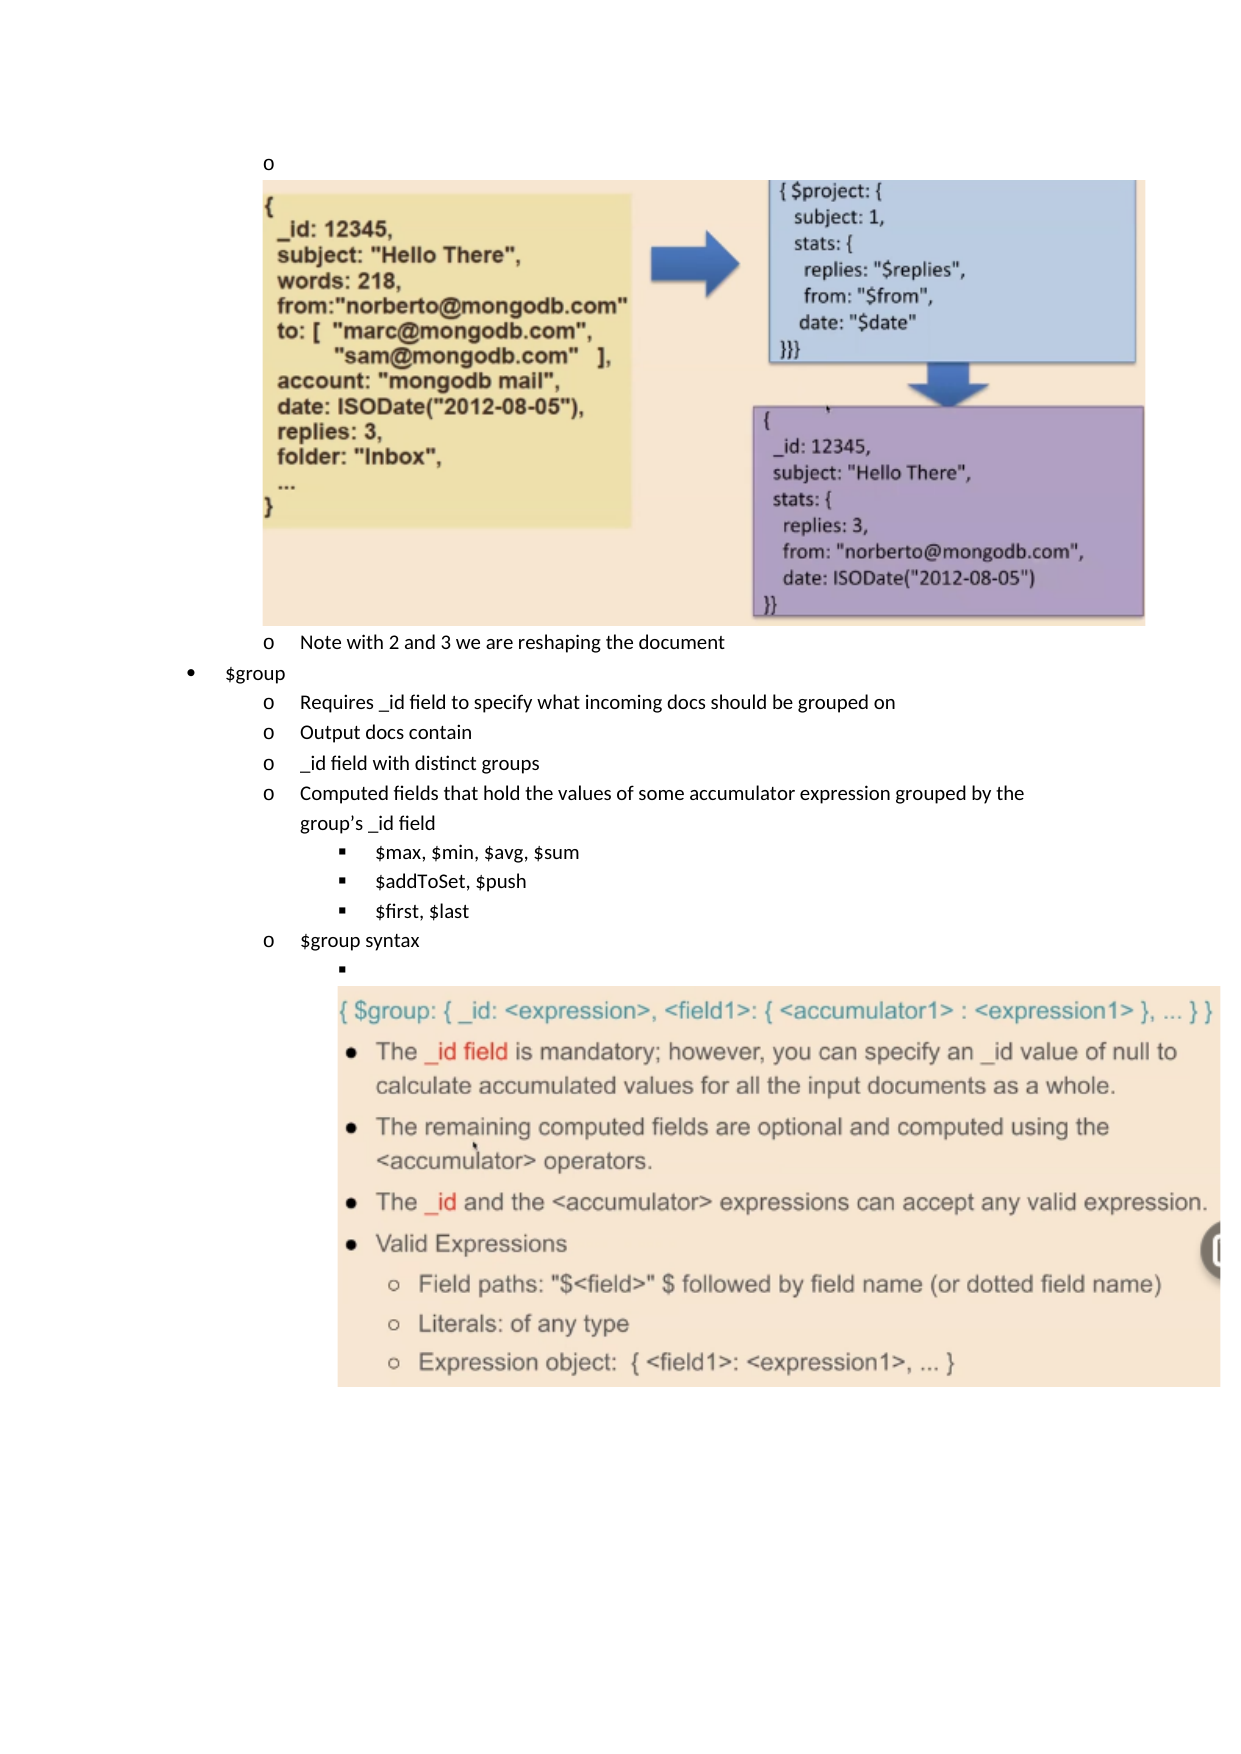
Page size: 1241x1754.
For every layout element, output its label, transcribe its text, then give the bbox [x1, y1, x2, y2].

list _id field with distinct groups [262, 750, 1090, 776]
picture [337, 986, 1221, 1387]
list Requires _id field to specify what incoming docs should be grouped on [262, 689, 1090, 715]
list $max, $min, $avg, $sum [337, 839, 1090, 865]
list $first, $last [337, 898, 1090, 923]
list $addToSet, $push [337, 869, 1090, 894]
picture [262, 180, 1146, 626]
list Note with 2 and 3 we are reshaping the document [262, 629, 1090, 656]
list $group [187, 660, 1090, 685]
list $group syntax [262, 927, 1090, 953]
list Computed fields that hold the values of some accumulator expression grouped by the group’s _id field [262, 780, 1090, 836]
list Output docs contain [262, 719, 1090, 746]
